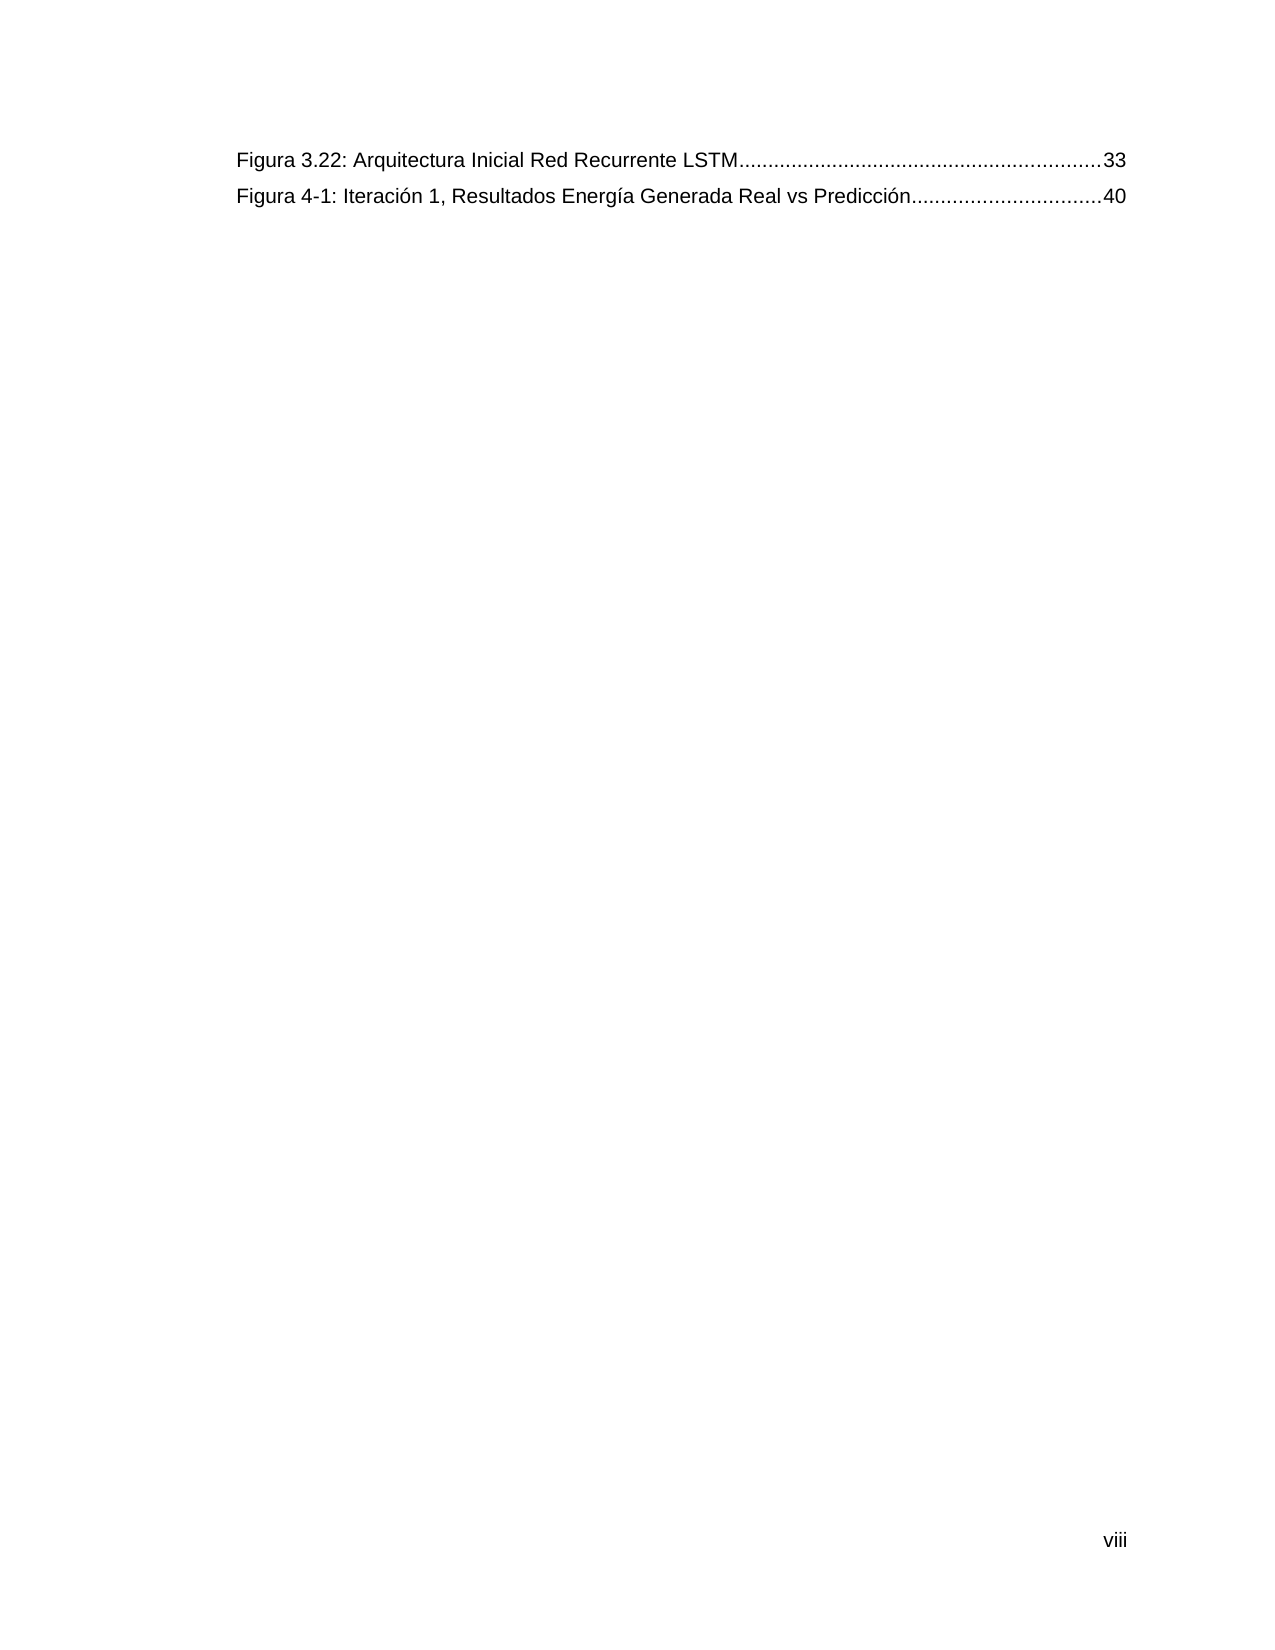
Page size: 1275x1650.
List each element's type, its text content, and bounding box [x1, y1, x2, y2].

text Figura 4-1: Iteración 1, Resultados Energía Generada Real vs Predicción 40 [236, 184, 1127, 208]
text Figura 3.22: Arquitectura Inicial Red Recurrente LSTM 33 [236, 148, 1127, 172]
